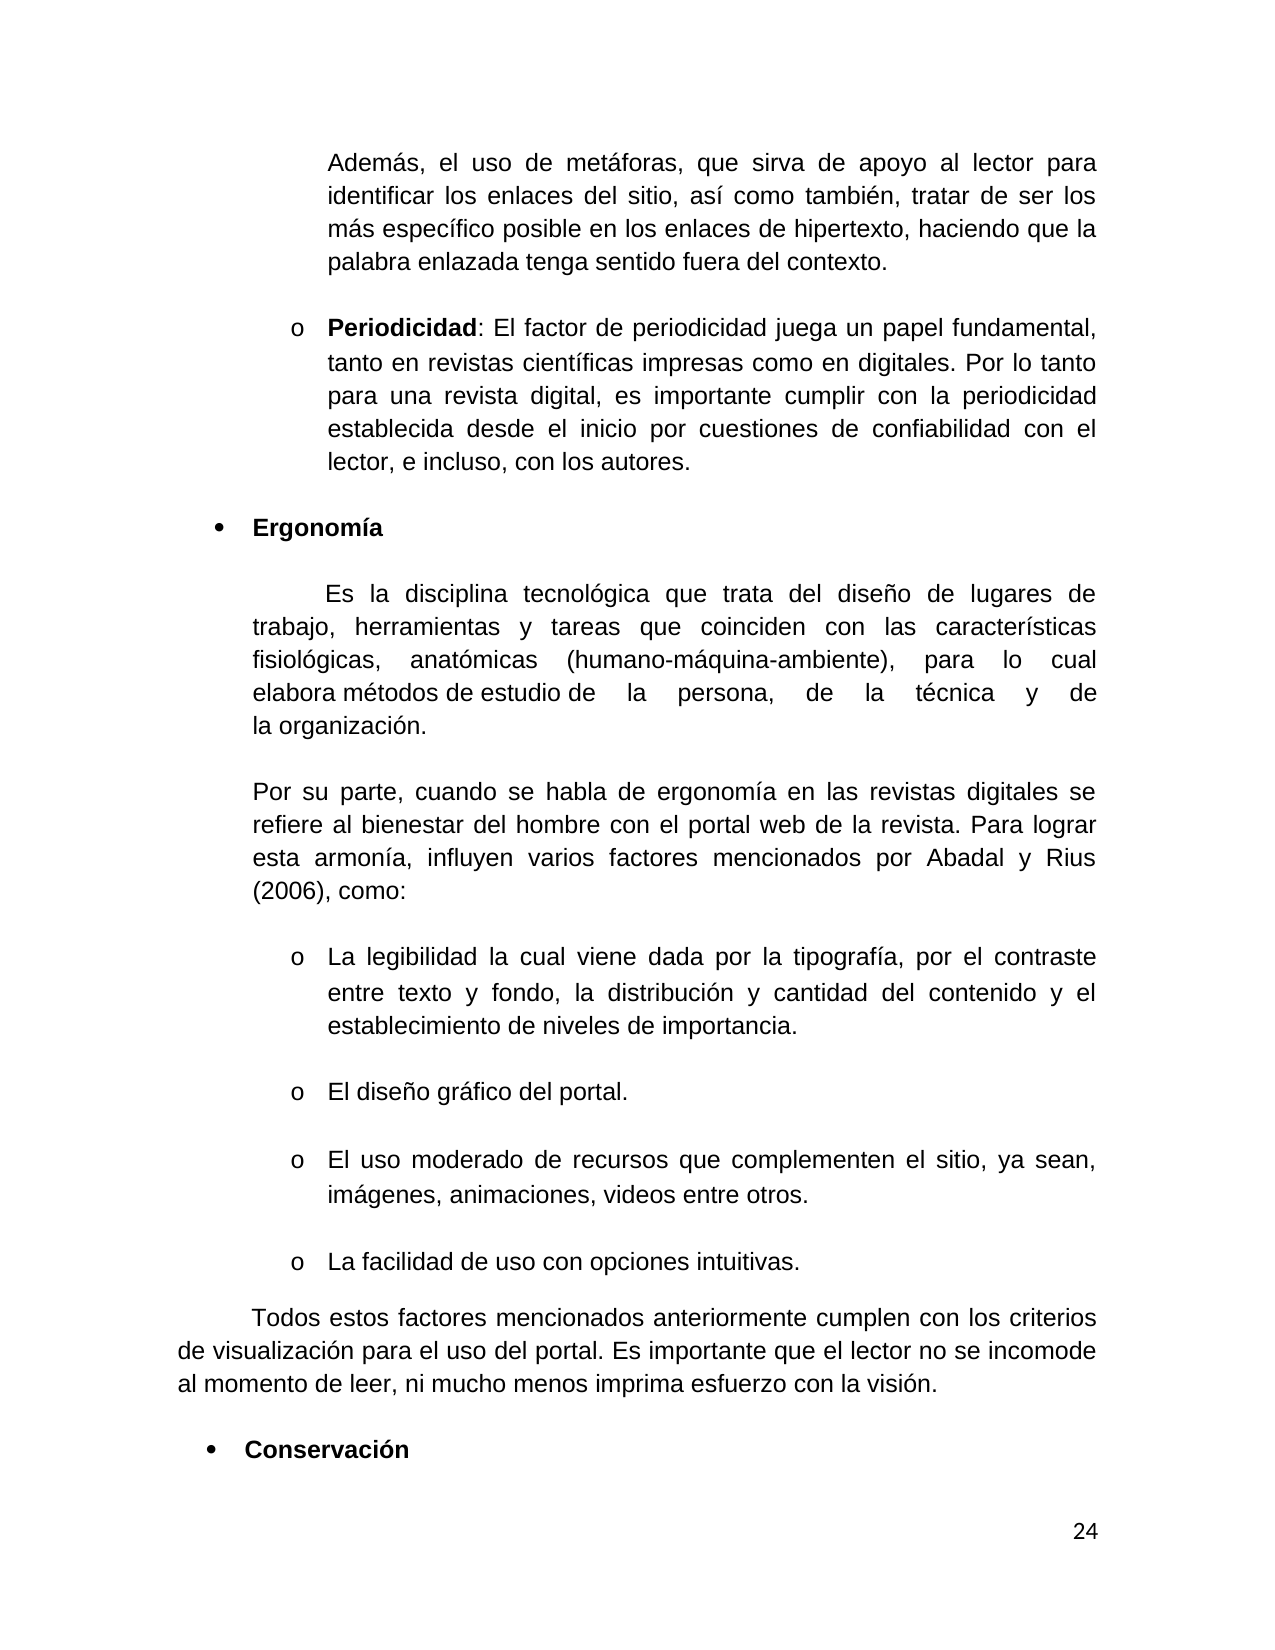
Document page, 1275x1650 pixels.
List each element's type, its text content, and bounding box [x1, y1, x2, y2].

list El uso moderado de recursos que complementen el sitio, ya sean, imágenes, animaciones, videos entre otros. [290, 1145, 1098, 1209]
list La facilidad de uso con opciones intuitivas. [290, 1246, 1098, 1277]
list Por su parte, cuando se habla de ergonomía en las revistas digitales se refiere al bienestar del hombre con el portal web de la revista. Para lograr esta armonía, influyen varios factores mencionados por Abadal y Rius (2006), como: [252, 777, 1098, 905]
list Conservación [207, 1435, 1098, 1464]
list La legibilidad la cual viene dada por la tipografía, por el contraste entre texto y fondo, la distribución y cantidad del contenido y el establecimiento de niveles de importancia. [290, 942, 1098, 1039]
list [290, 148, 1098, 275]
list El diseño gráfico del portal. [290, 1077, 1098, 1108]
list Ergonomía [215, 513, 1098, 542]
list Periodicidad: El factor de periodicidad juega un papel fundamental, tanto en revistas científicas impresas como en digitales. Por lo tanto para una revista digital, es importante cumplir con la periodicidad establecida desde el inicio por cuestiones de confiabilidad con el lector, e incluso, con los autores. [290, 313, 1098, 476]
list Es la disciplina tecnológica que trata del diseño de lugares de trabajo, herramientas y tareas que coinciden con las características fisiológicas, anatómicas (humano-máquina-ambiente), para lo cual elabora métodos de estudio de la persona, de la técnica y de la organización. [252, 579, 1098, 740]
text Todos estos factores mencionados anteriormente cumplen con los criterios de visualización para el uso del portal. Es importante que el lector no se incomode al momento de leer, ni mucho menos imprima esfuerzo con la visión. [177, 1303, 1098, 1398]
